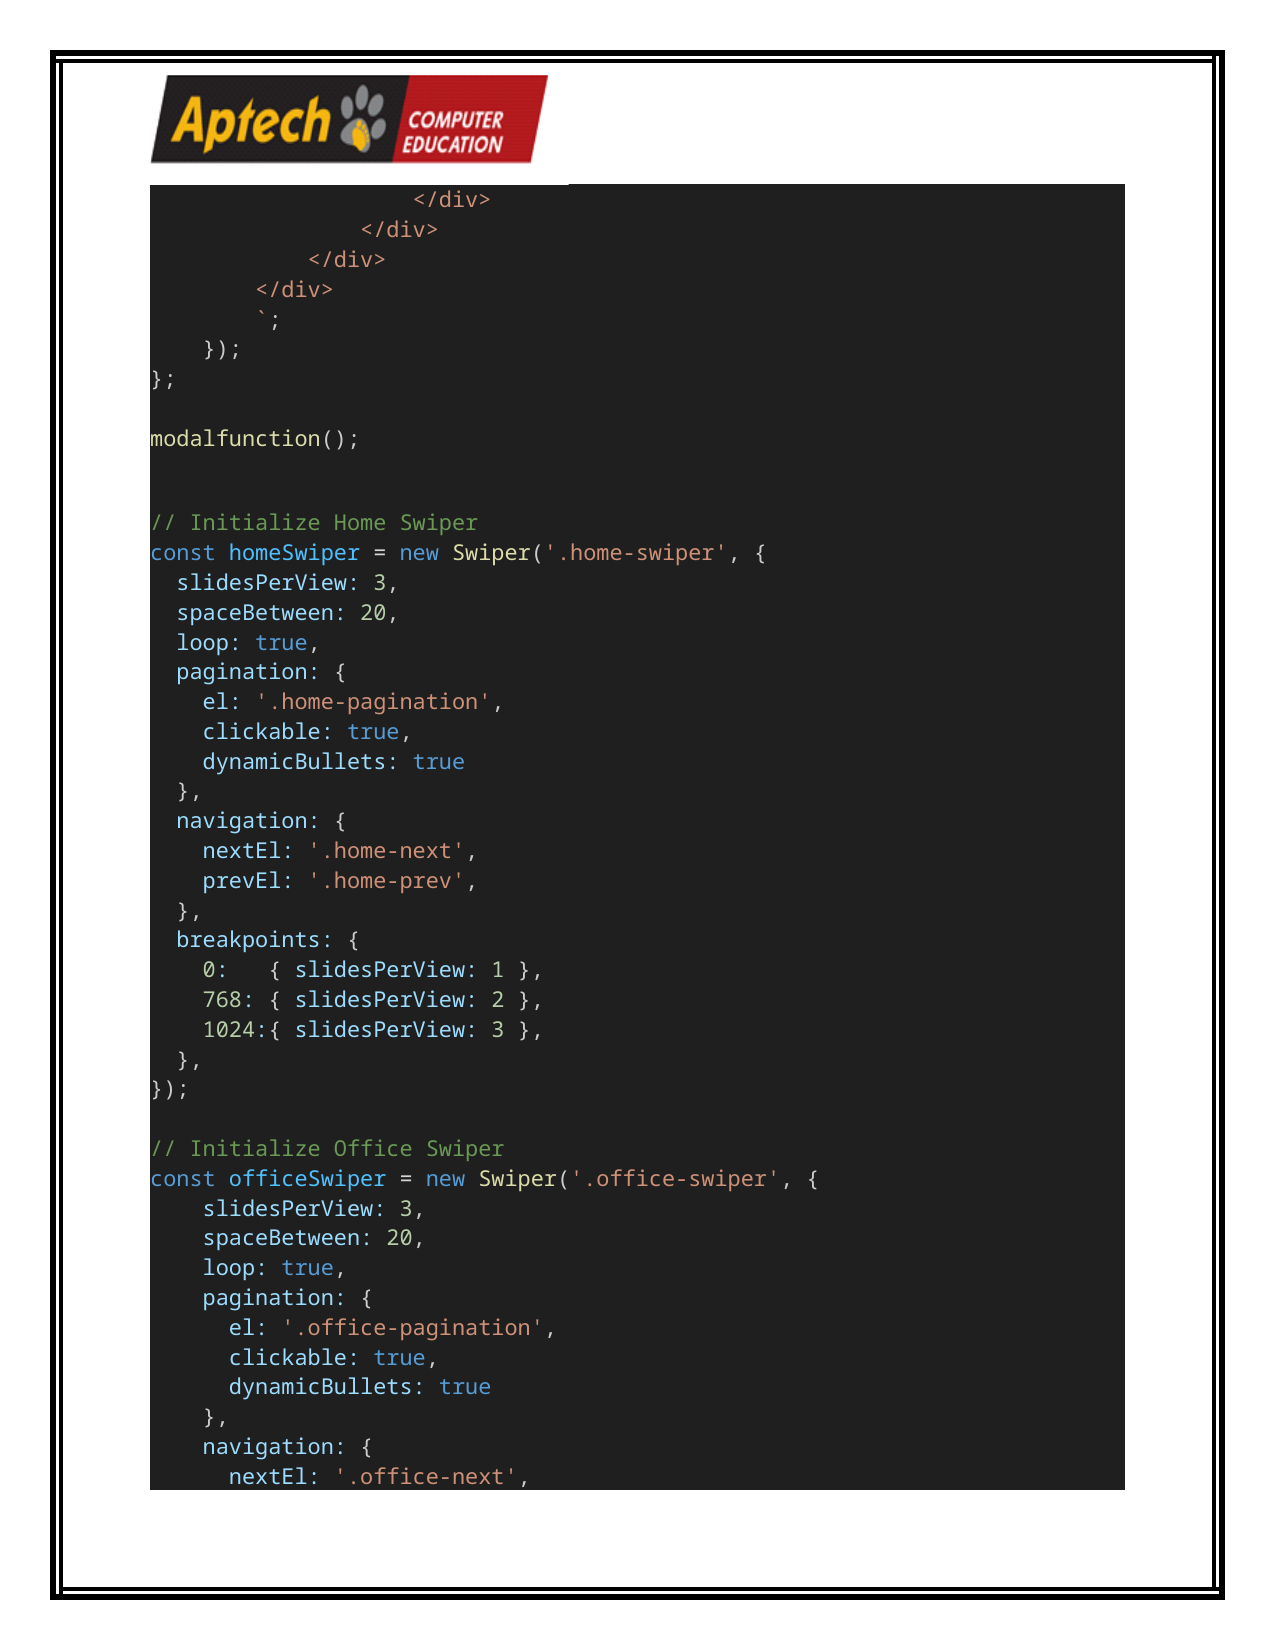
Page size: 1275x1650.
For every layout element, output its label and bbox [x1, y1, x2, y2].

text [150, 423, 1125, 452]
picture [150, 75, 569, 185]
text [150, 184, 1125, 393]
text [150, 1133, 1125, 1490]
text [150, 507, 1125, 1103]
